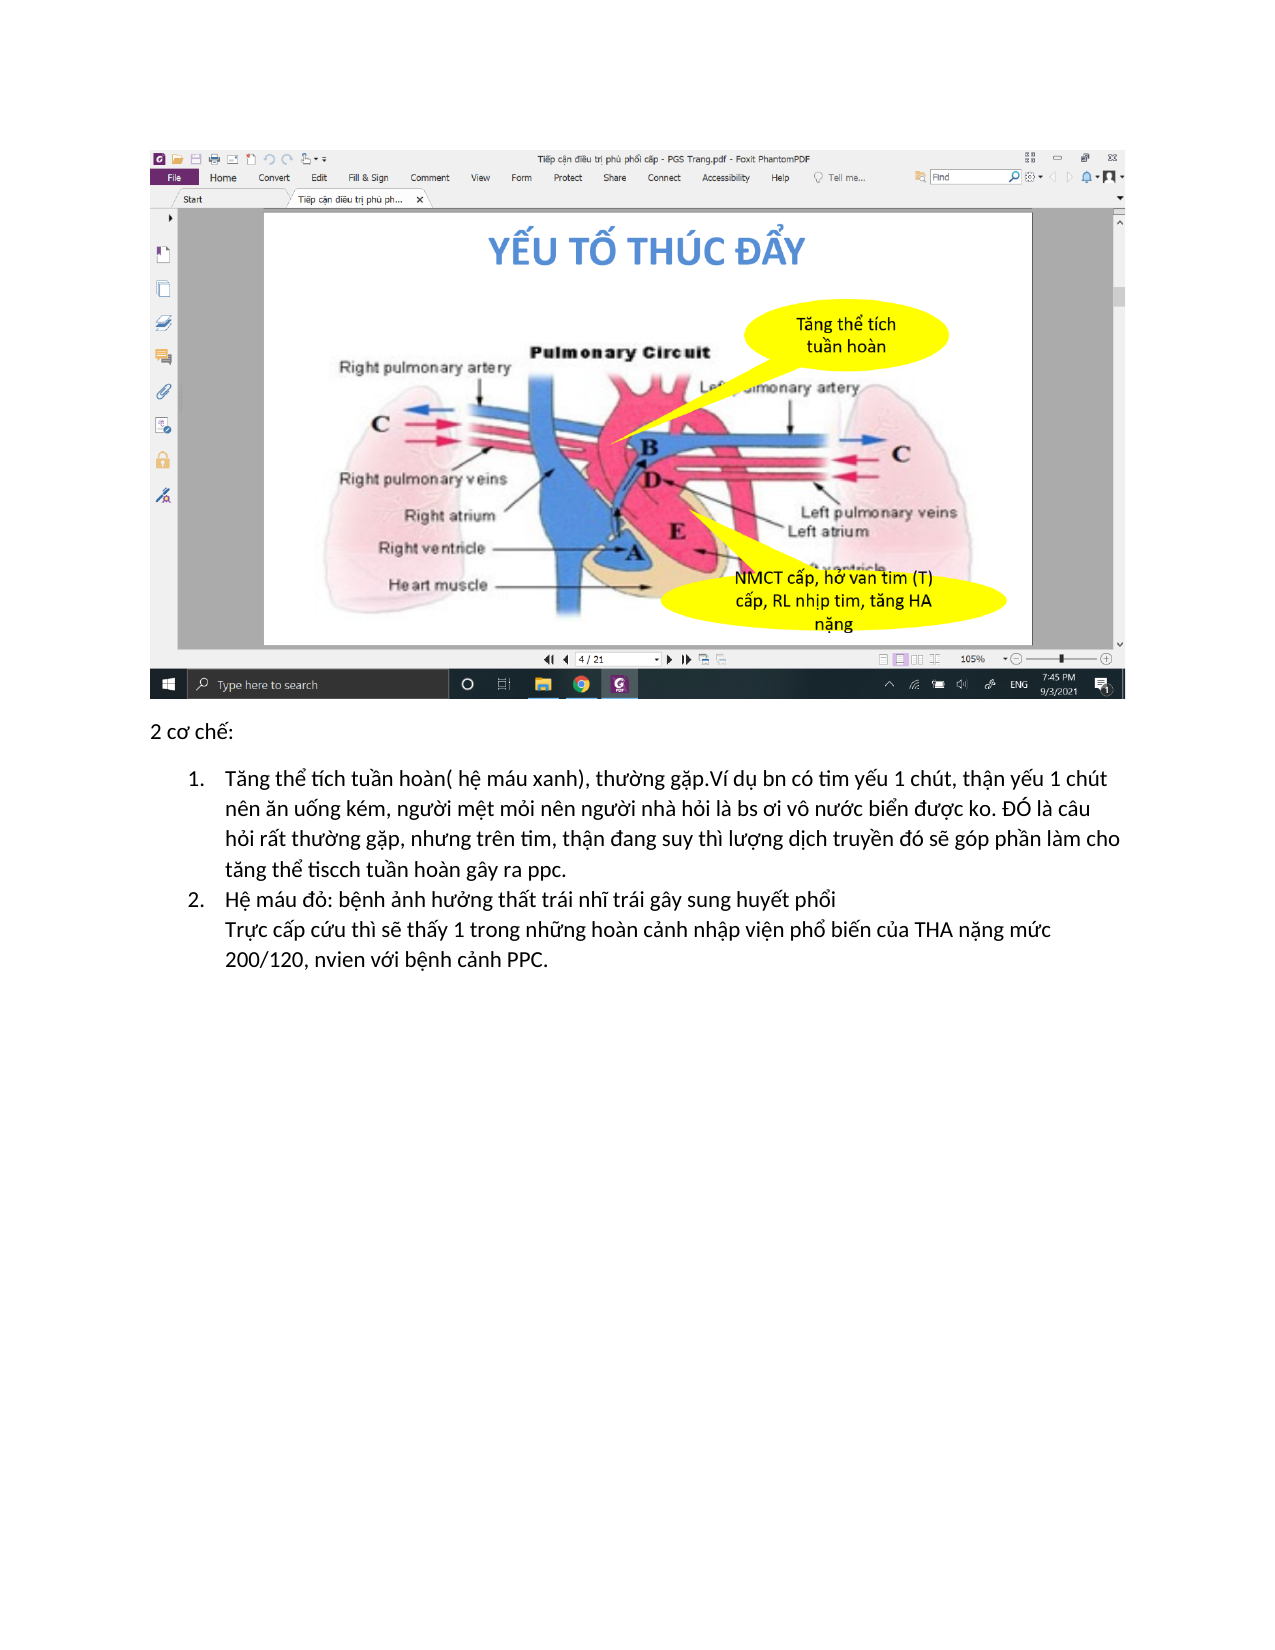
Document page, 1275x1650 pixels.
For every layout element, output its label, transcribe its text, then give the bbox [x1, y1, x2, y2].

text 2 cơ chế: [150, 717, 1125, 745]
list Hệ máu đỏ: bệnh ảnh hưởng thất trái nhĩ trái gây sung huyết phổi Trực cấp cứu thì sẽ thấy 1 trong những hoàn cảnh nhập viện phổ biến của THA nặng mức 200/120, nvien với bệnh cảnh PPC. [187, 885, 1125, 973]
picture [150, 150, 1125, 699]
list Tăng thể tích tuần hoàn( hệ máu xanh), thường gặp.Ví dụ bn có tim yếu 1 chút, thận yếu 1 chút nên ăn uống kém, người mệt mỏi nên người nhà hỏi là bs ơi vô nước biển được ko. ĐÓ là câu hỏi rất thường gặp, nhưng trên tim, thận đang suy thì lượng dịch truyền đó sẽ góp phần làm cho tăng thể tiscch tuần hoàn gây ra ppc. [187, 764, 1125, 883]
